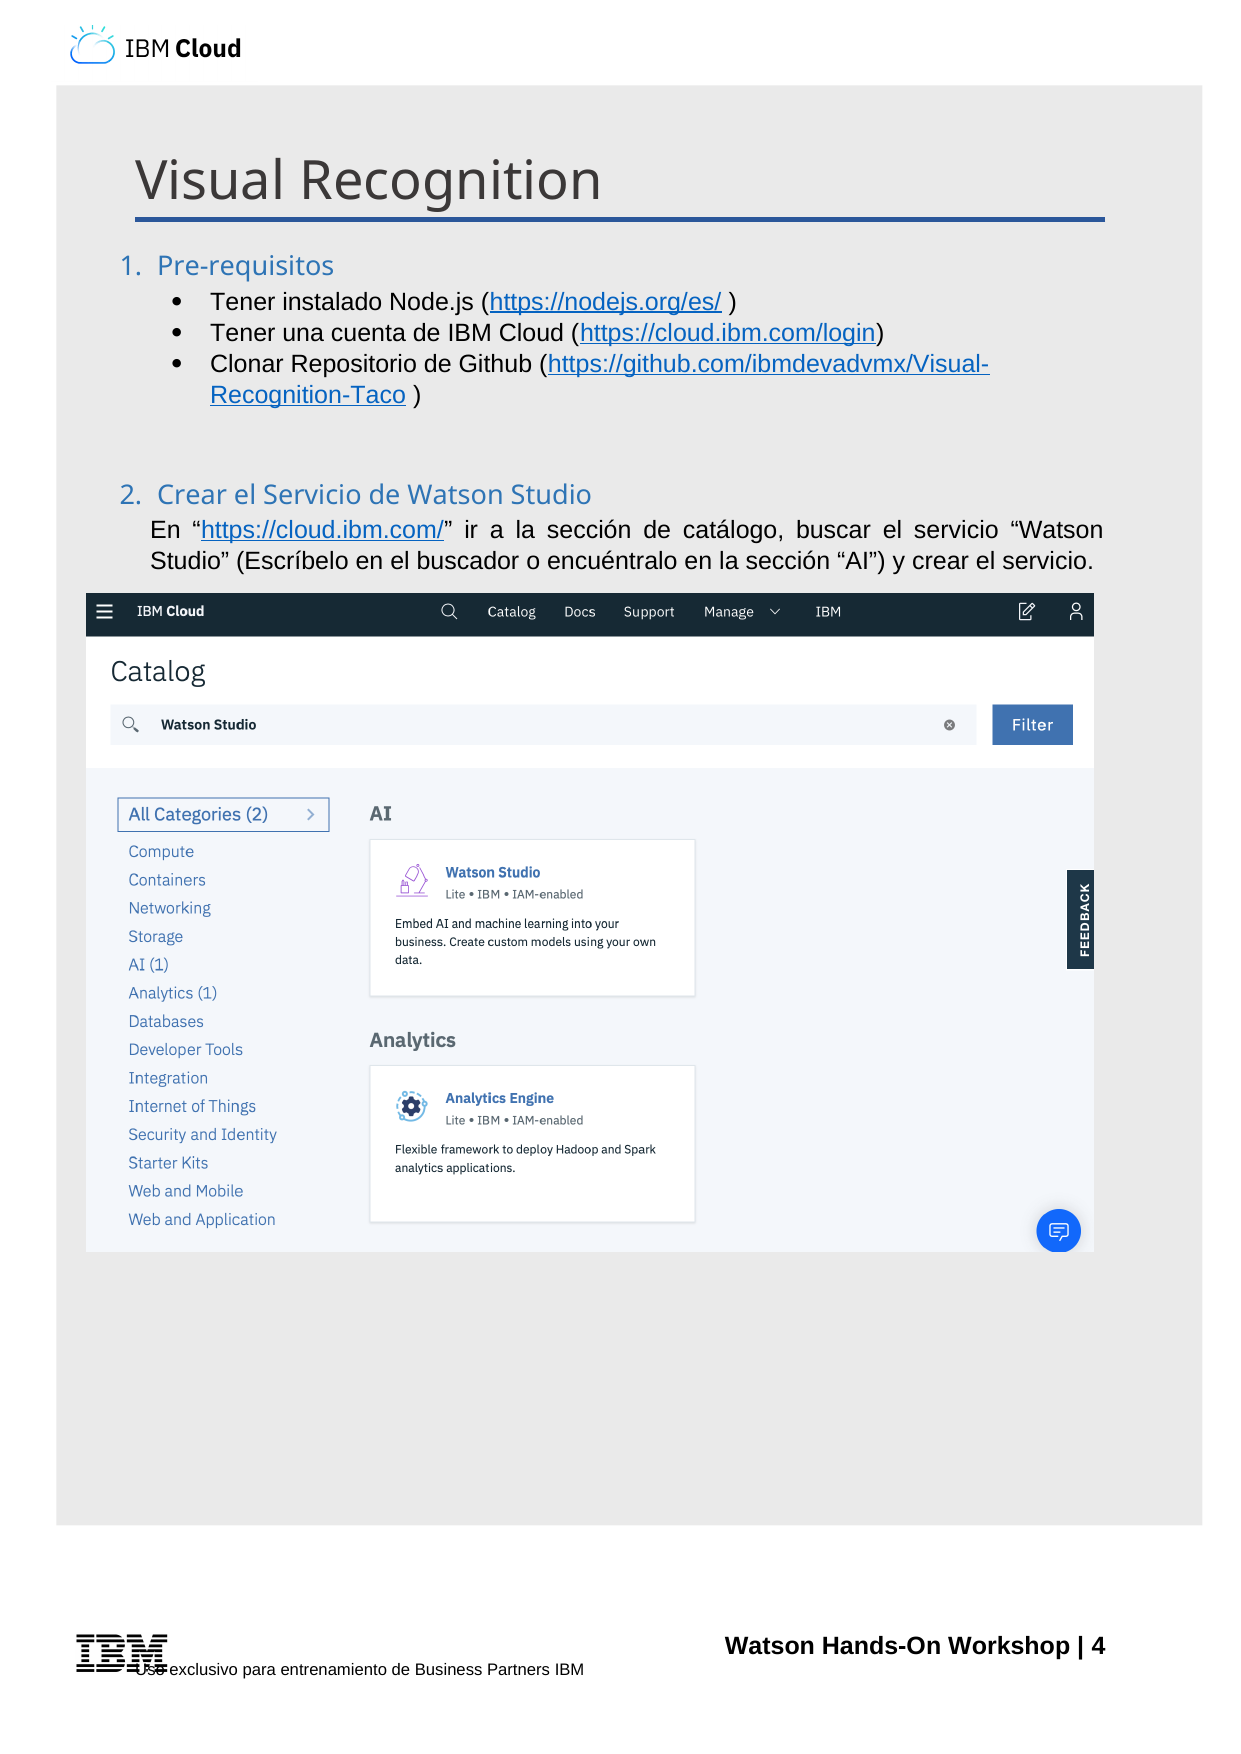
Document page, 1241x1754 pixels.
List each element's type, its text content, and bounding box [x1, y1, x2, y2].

list Clonar Repositorio de Github (https://github.com/ibmdevadvmx/Visual-Recognition-Taco ) [172, 349, 1105, 409]
picture [86, 593, 1094, 1252]
text En “https://cloud.ibm.com/” ir a la sección de catálogo, buscar el servicio “Watson Studio” (Escríbelo en el buscador o encuéntralo en la sección “AI”) y crear el servicio. [150, 515, 1105, 575]
subtitle Pre-requisitos [119, 247, 1105, 284]
list Tener una cuenta de IBM Cloud (https://cloud.ibm.com/login) [172, 318, 1105, 347]
picture [75, 1632, 170, 1674]
picture [51, 25, 259, 82]
subtitle Visual Recognition [135, 141, 1105, 217]
subtitle Crear el Servicio de Watson Studio [119, 475, 1105, 512]
list Tener instalado Node.js (https://nodejs.org/es/ ) [172, 287, 1105, 315]
